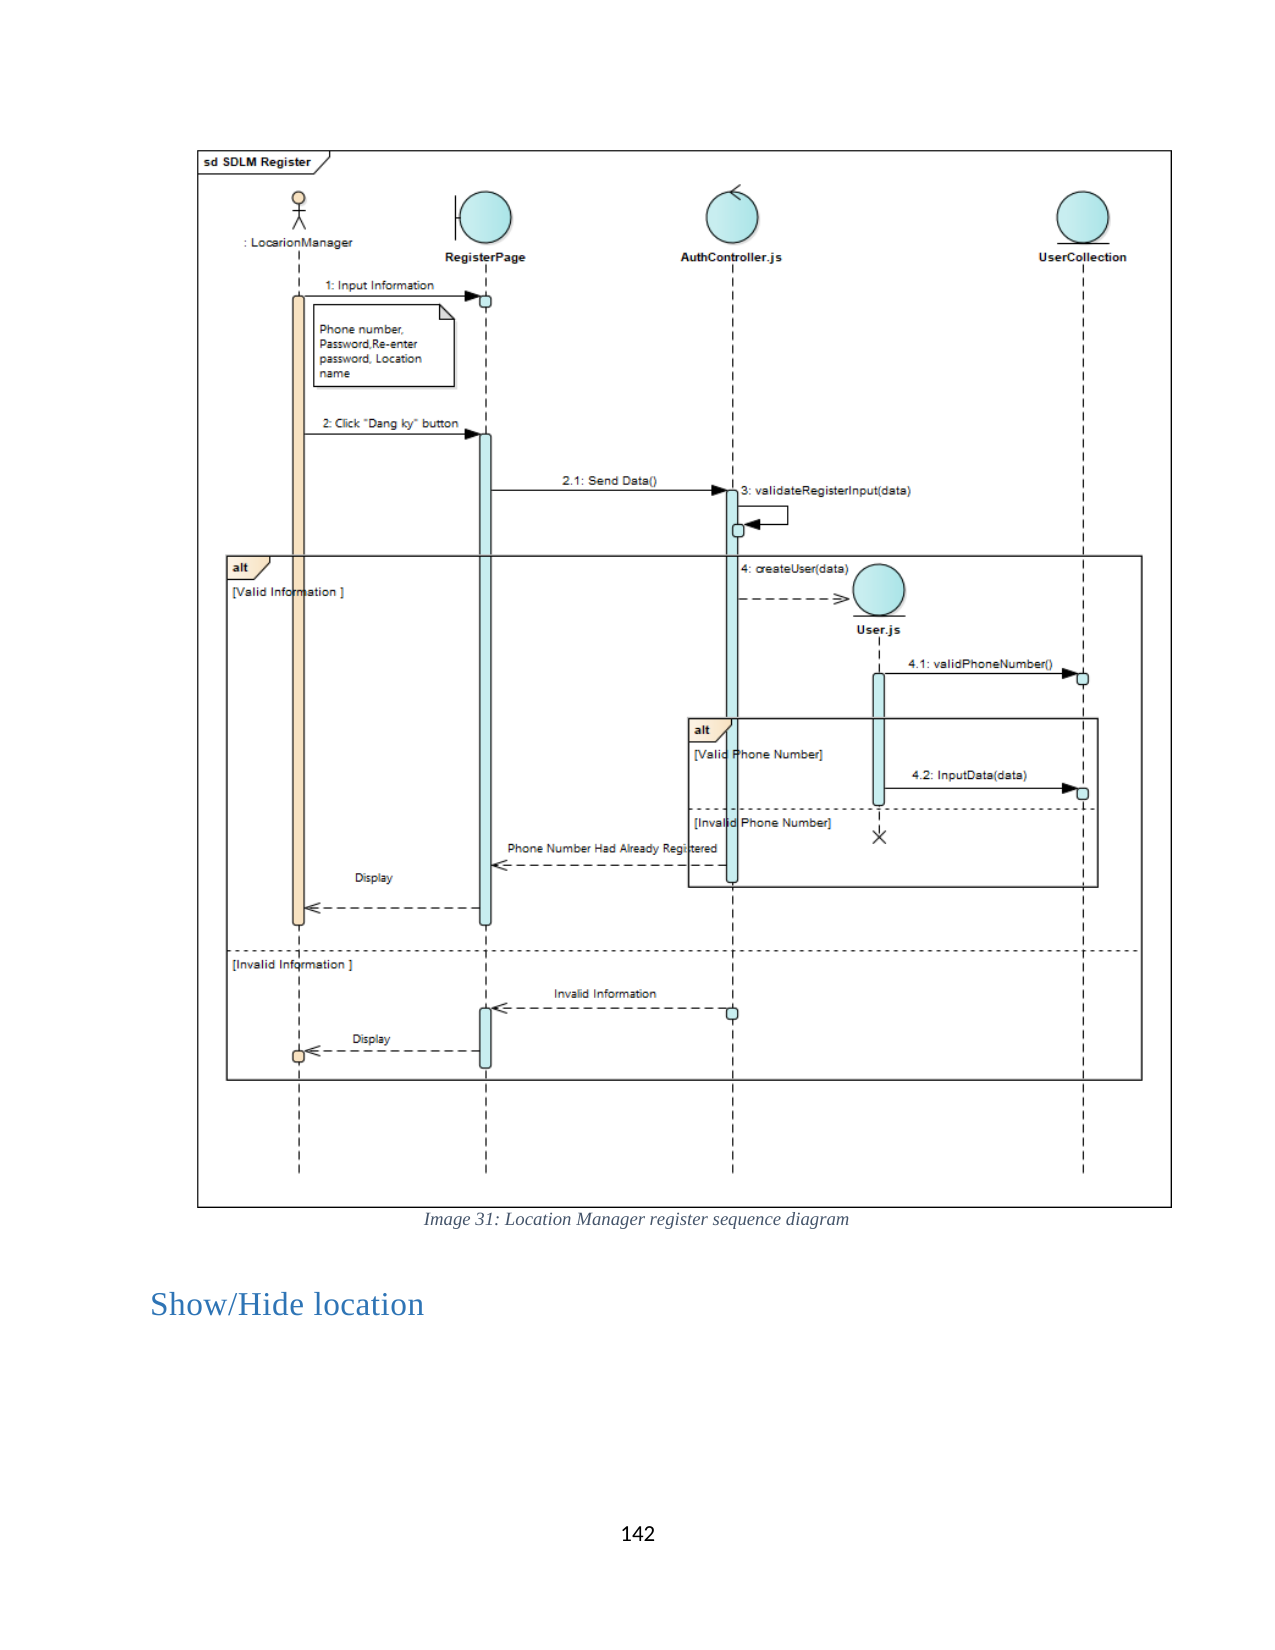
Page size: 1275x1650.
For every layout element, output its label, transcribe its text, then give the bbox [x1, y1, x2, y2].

text Image 31: Location Manager register sequence diagram [150, 1208, 1125, 1229]
picture [196, 150, 1172, 1208]
title Show/Hide location [150, 1284, 1125, 1322]
